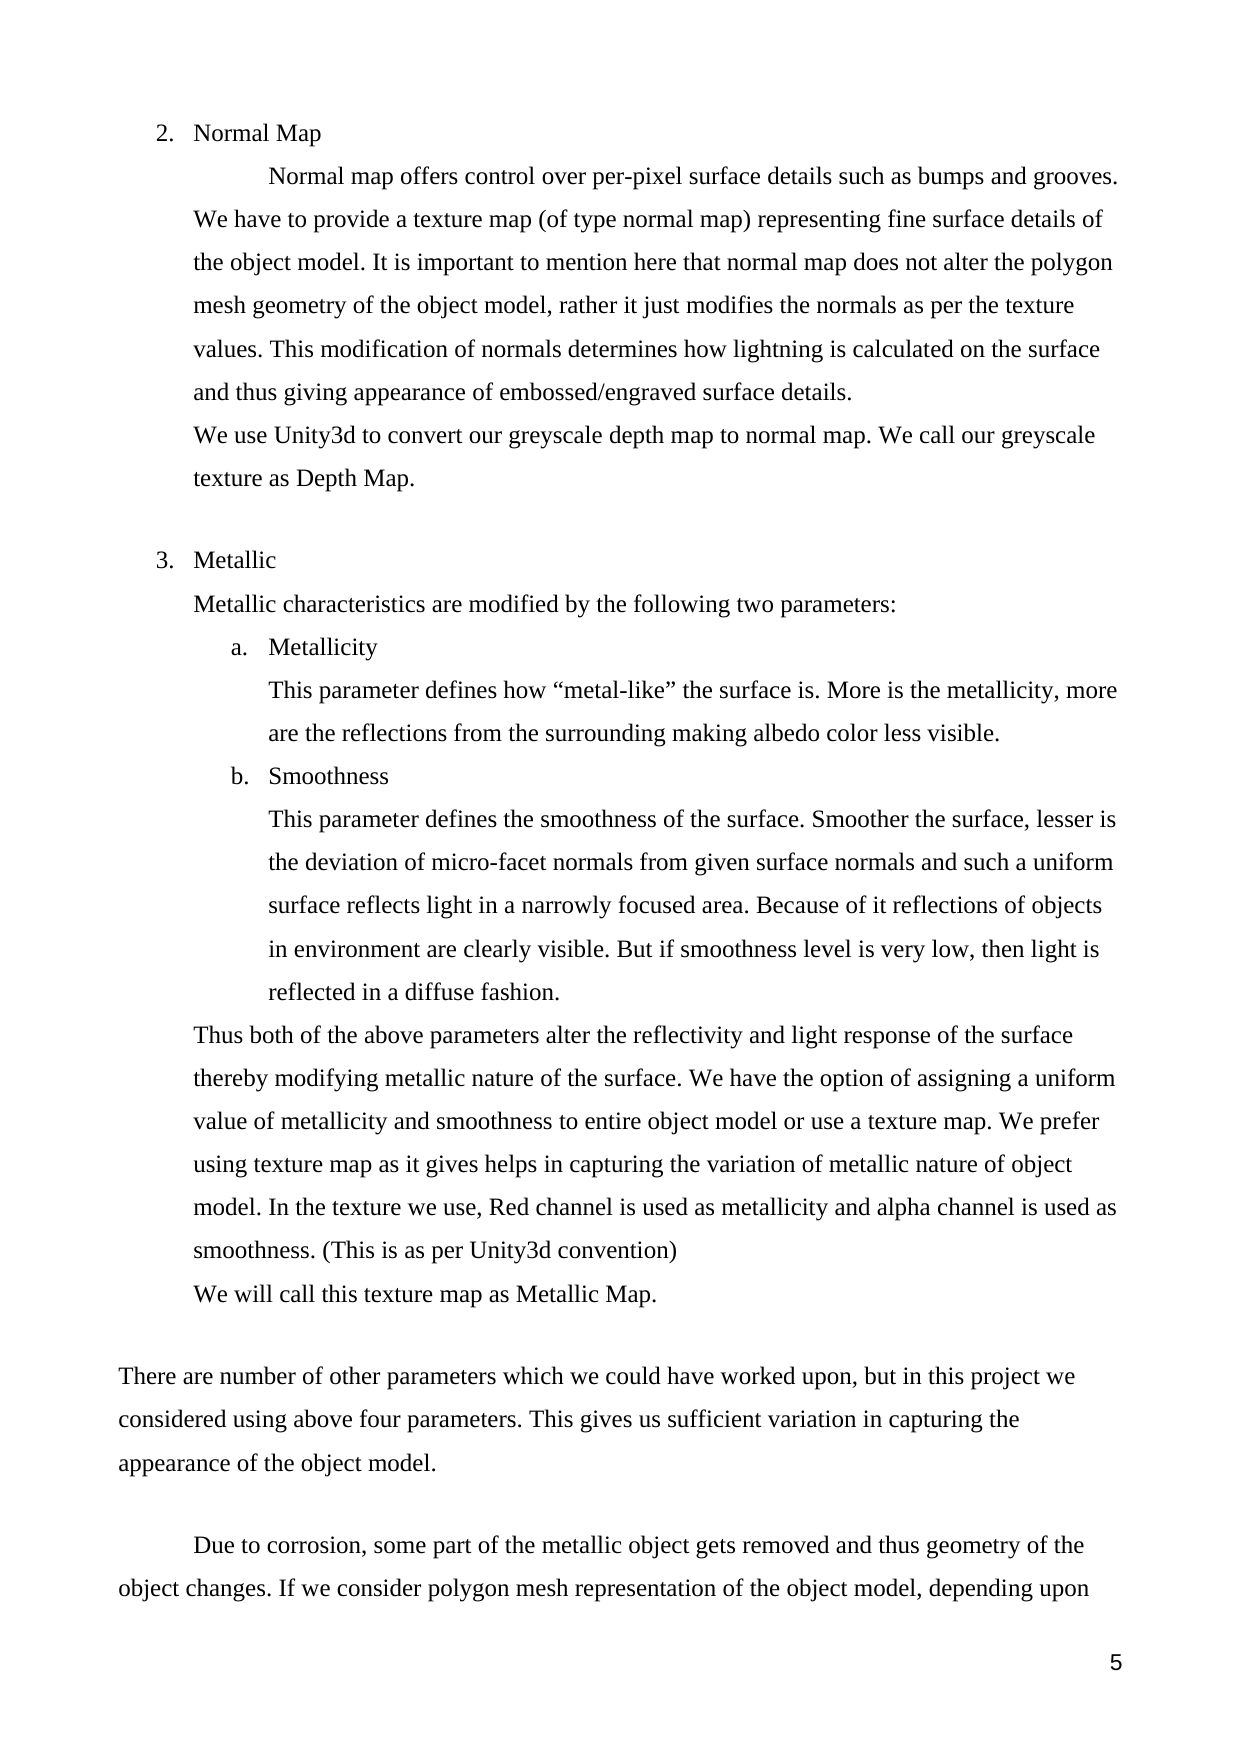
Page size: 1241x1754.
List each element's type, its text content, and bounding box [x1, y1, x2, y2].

text Normal map offers control over per-pixel surface details such as bumps and grooves. We have to provide a texture map (of type normal map) representing fine surface details of the object model. It is important to mention here that normal map does not alter the polygon mesh geometry of the object model, rather it just modifies the normals as per the texture values. This modification of normals determines how lightning is calculated on the surface and thus giving appearance of embossed/engraved surface details. [193, 161, 1122, 406]
text This parameter defines the smoothness of the surface. Smoother the surface, lesser is the deviation of micro-facet normals from given surface normals and such a uniform surface reflects light in a narrowly focused area. Because of it reflections of objects in environment are clearly visible. But if smoothness level is very low, then light is reflected in a diffuse fashion. [268, 804, 1122, 1006]
list Smoothness [231, 761, 1122, 790]
text There are number of other parameters which we could have worked upon, but in this project we considered using above four parameters. This gives us sufficient variation in capturing the appearance of the object model. [118, 1361, 1122, 1476]
text Metallic characteristics are modified by the following two parameters: [118, 589, 1122, 617]
list Normal Map [156, 118, 1122, 147]
text Thus both of the above parameters alter the reflectivity and light response of the surface thereby modifying metallic nature of the surface. We have the option of assigning a uniform value of metallicity and smoothness to entire object model or use a texture map. We prefer using texture map as it gives helps in capturing the variation of metallic nature of object model. In the texture we use, Red channel is used as metallicity and alpha channel is used as smoothness. (This is as per Unity3d convention) [193, 1020, 1122, 1264]
text We will call this texture map as Metallic Map. [193, 1279, 1122, 1307]
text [118, 1530, 1122, 1602]
list Metallicity [231, 632, 1122, 661]
text This parameter defines how “metal-like” the surface is. More is the metallicity, more are the reflections from the surrounding making albedo color less visible. [268, 675, 1122, 747]
text We use Unity3d to convert our greyscale depth map to normal map. We call our greyscale texture as Depth Map. [193, 420, 1122, 492]
list Metallic [156, 546, 1122, 574]
